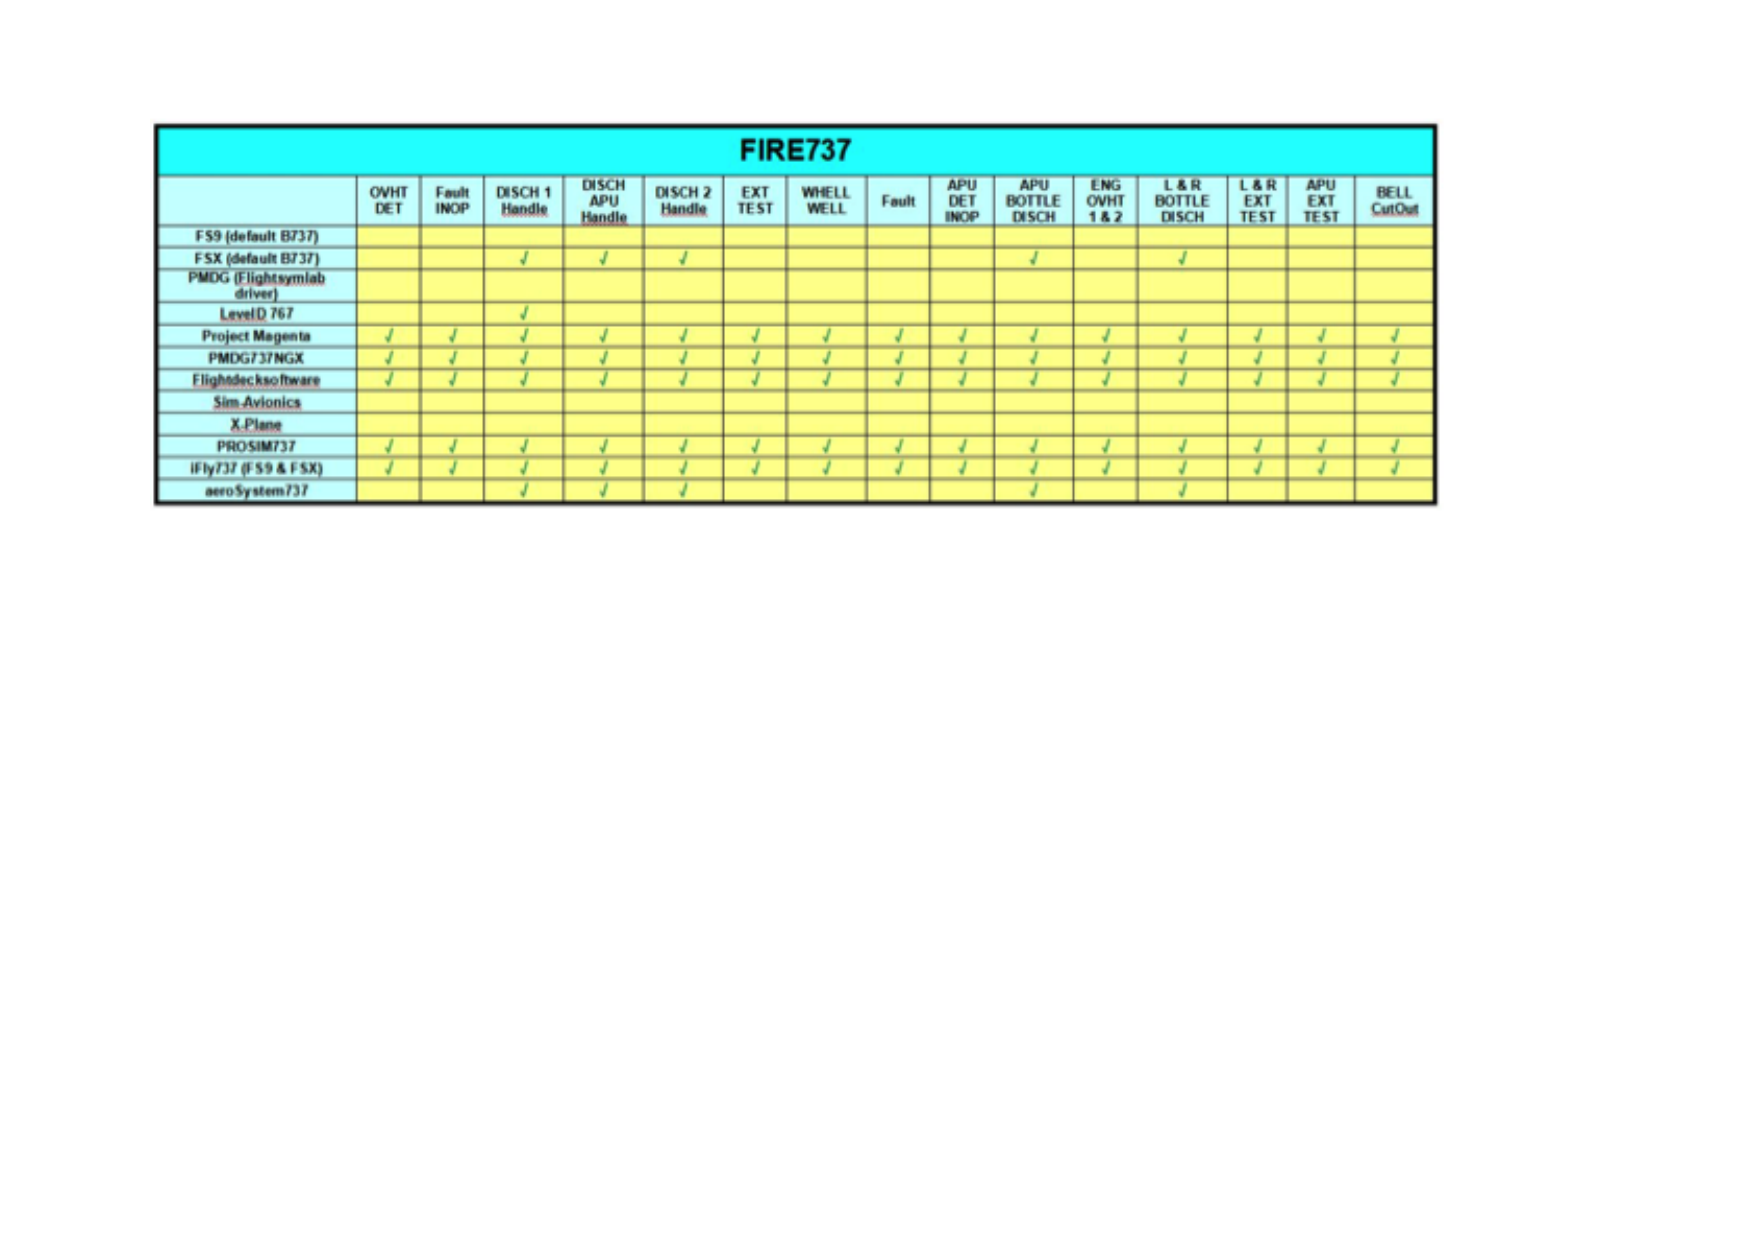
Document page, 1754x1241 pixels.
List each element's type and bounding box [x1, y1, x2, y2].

picture [150, 118, 1448, 521]
